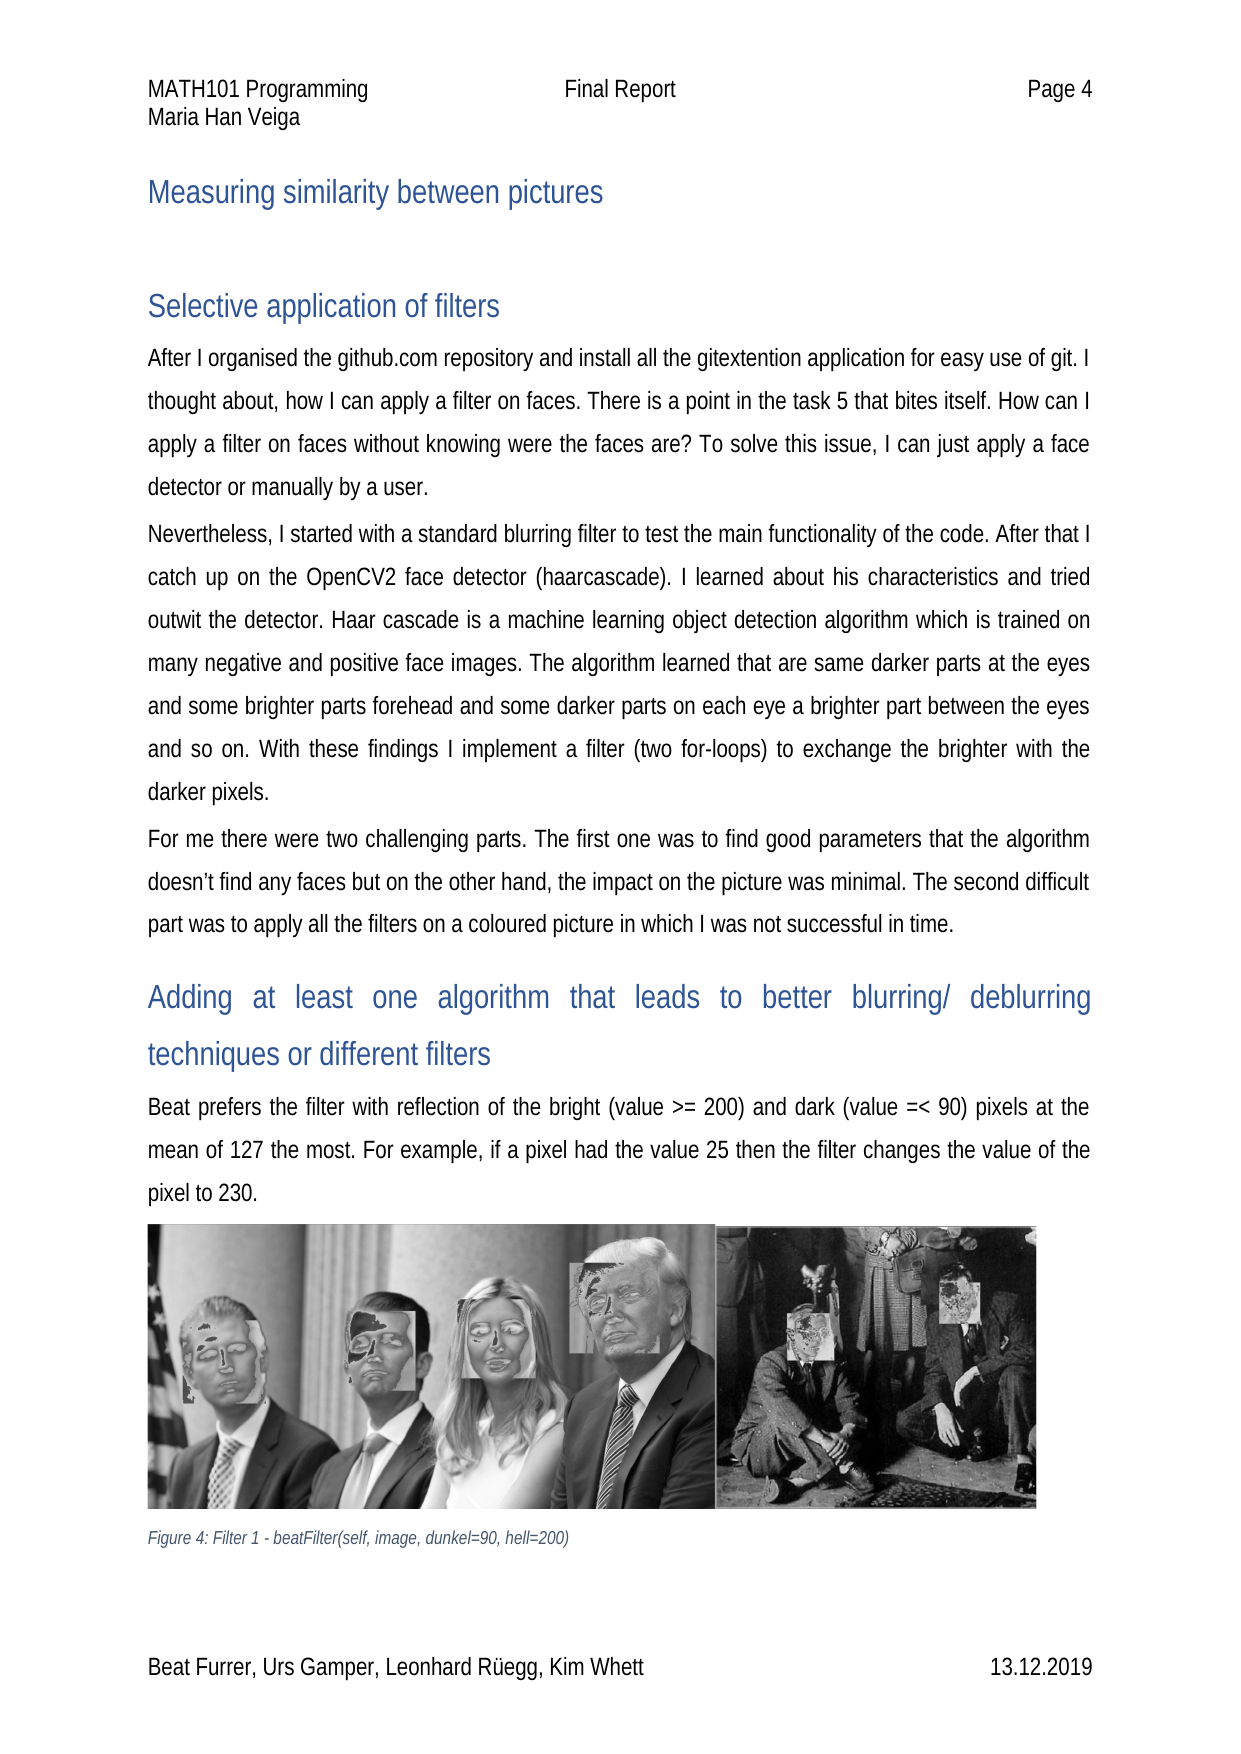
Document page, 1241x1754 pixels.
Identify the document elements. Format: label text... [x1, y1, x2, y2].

text Nevertheless, I started with a standard blurring filter to test the main functionality of the code. After that I catch up on the OpenCV2 face detector (haarcascade). I learned about his characteristics and tried outwit the detector. Haar cascade is a machine learning object detection algorithm which is trained on many negative and positive face images. The algorithm learned that are same darker parts at the eyes and some brighter parts forehead and some darker parts on each eye a brighter part between the eyes and so on. With these findings I implement a filter (two for-loops) to exchange the brighter with the darker pixels. [148, 519, 1093, 805]
text Beat prefers the filter with reflection of the bright (value >= 200) and dark (value =< 90) pixels at the mean of 127 the most. For example, if a pixel had the value 25 then the filter changes the value of the pixel to 230. [148, 1092, 1093, 1206]
text After I organised the github.com repository and install all the gitextention application for easy use of git. I thought about, how I can apply a filter on faces. There is a point in the task 5 that bites itself. How can I apply a filter on faces without knowing were the faces are? To solve this issue, I can just apply a face detector or manually by a user. [148, 343, 1093, 501]
subtitle Selective application of filters [148, 286, 1093, 324]
subtitle Measuring similarity between pictures [148, 173, 1093, 211]
text Figure : Filter 1 - beatFilter(self, image, dunkel=90, hell=200) [148, 1527, 1093, 1548]
subtitle Adding at least one algorithm that leads to better blurring/ deblurring techniques or different filters [148, 977, 1093, 1073]
text For me there were two challenging parts. The first one was to find good parameters that the algorithm doesn’t find any faces but on the other hand, the impact on the picture was minimal. The second difficult part was to apply all the filters on a coloured picture in which I was not successful in time. [148, 823, 1093, 938]
picture [147, 1224, 1037, 1509]
